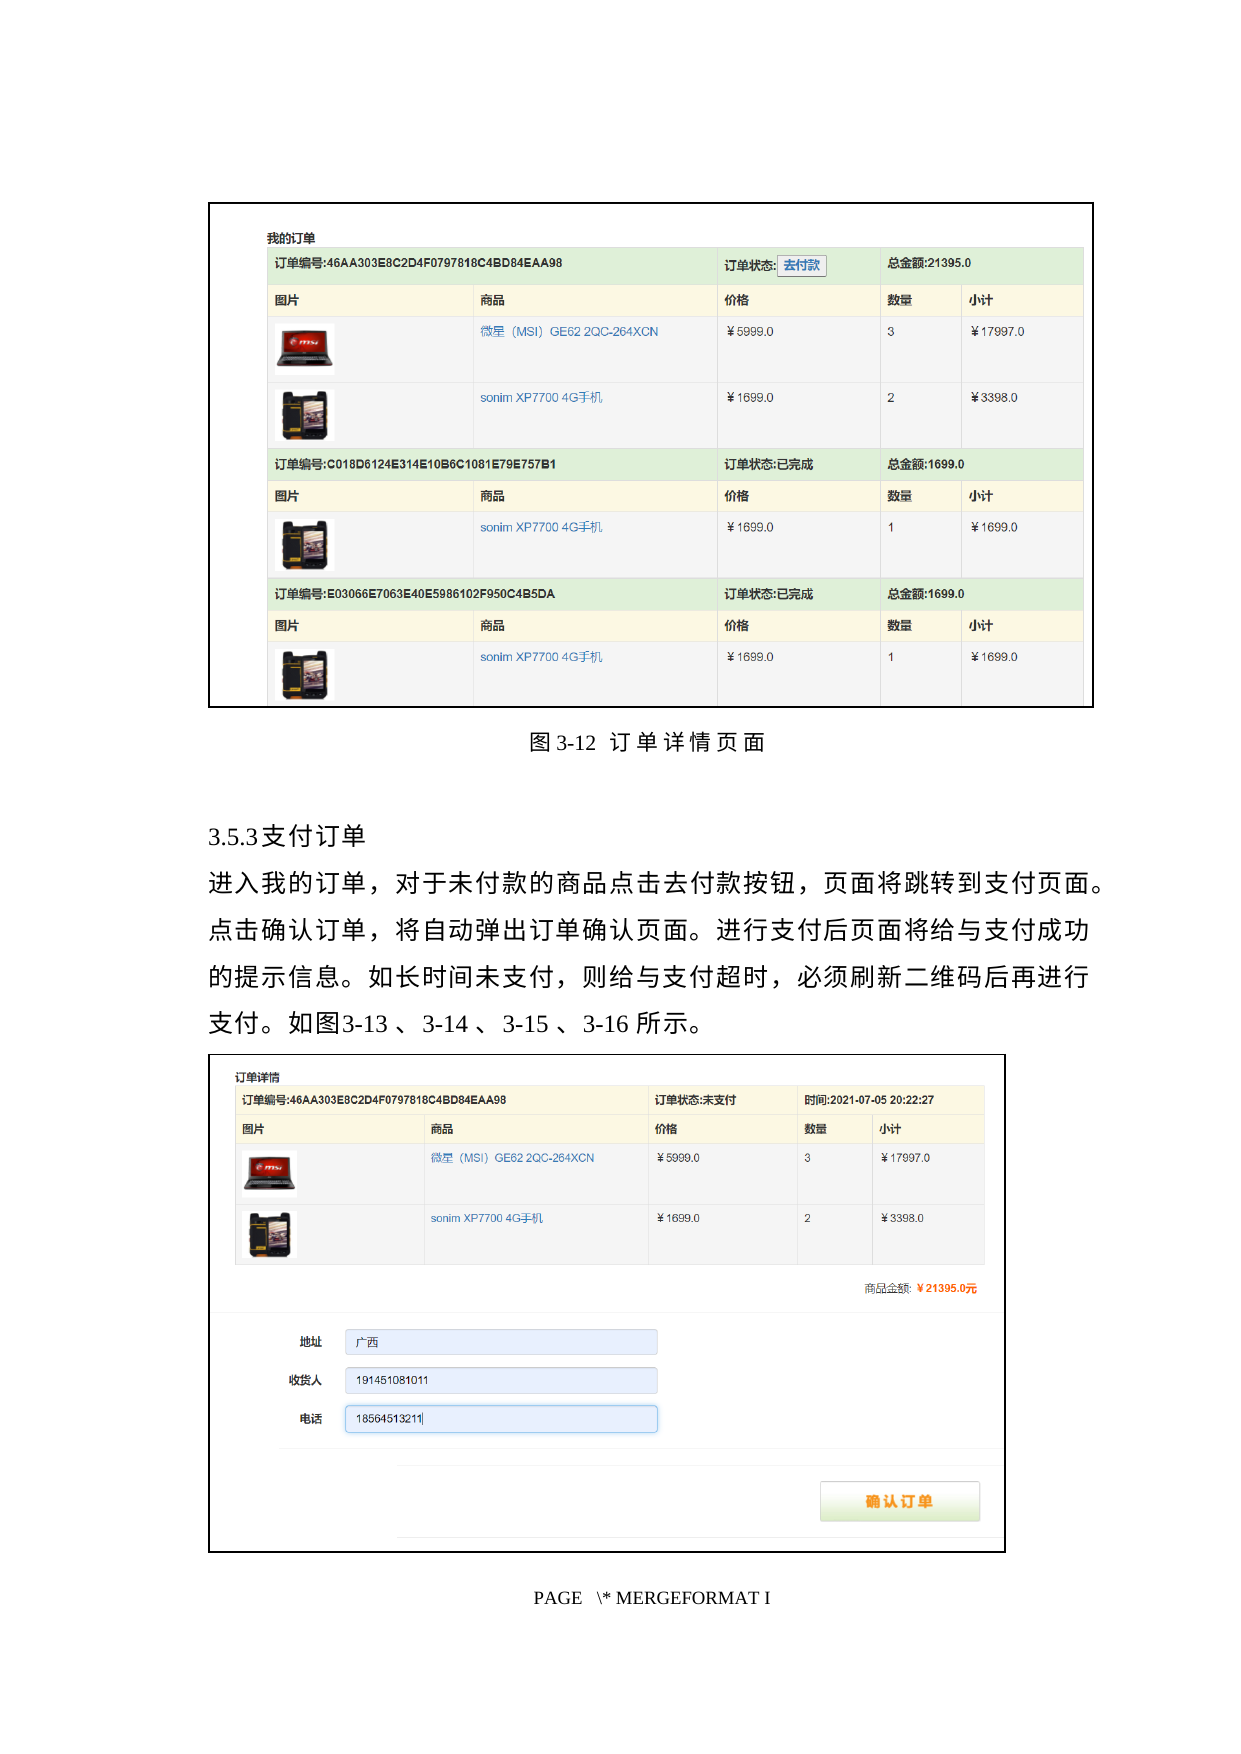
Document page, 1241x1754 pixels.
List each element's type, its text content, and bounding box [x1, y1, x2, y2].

text 图3-12 订单详情页面 [208, 717, 1091, 764]
picture [210, 1055, 1004, 1551]
text 进入我的订单，对于未付款的商品点击去付款按钮，页面将跳转到支付页面。点击确认订单，将自动弹出订单确认页面。进行支付后页面将给与支付成功的提示信息。如长时间未支付，则给与支付超时，必须刷新二维码后再进行支付。如图3-13、3-14、3-15、3-16所示。 [208, 858, 1091, 1045]
subtitle 3.5.3支付订单 [208, 811, 1091, 858]
picture [210, 203, 1092, 706]
